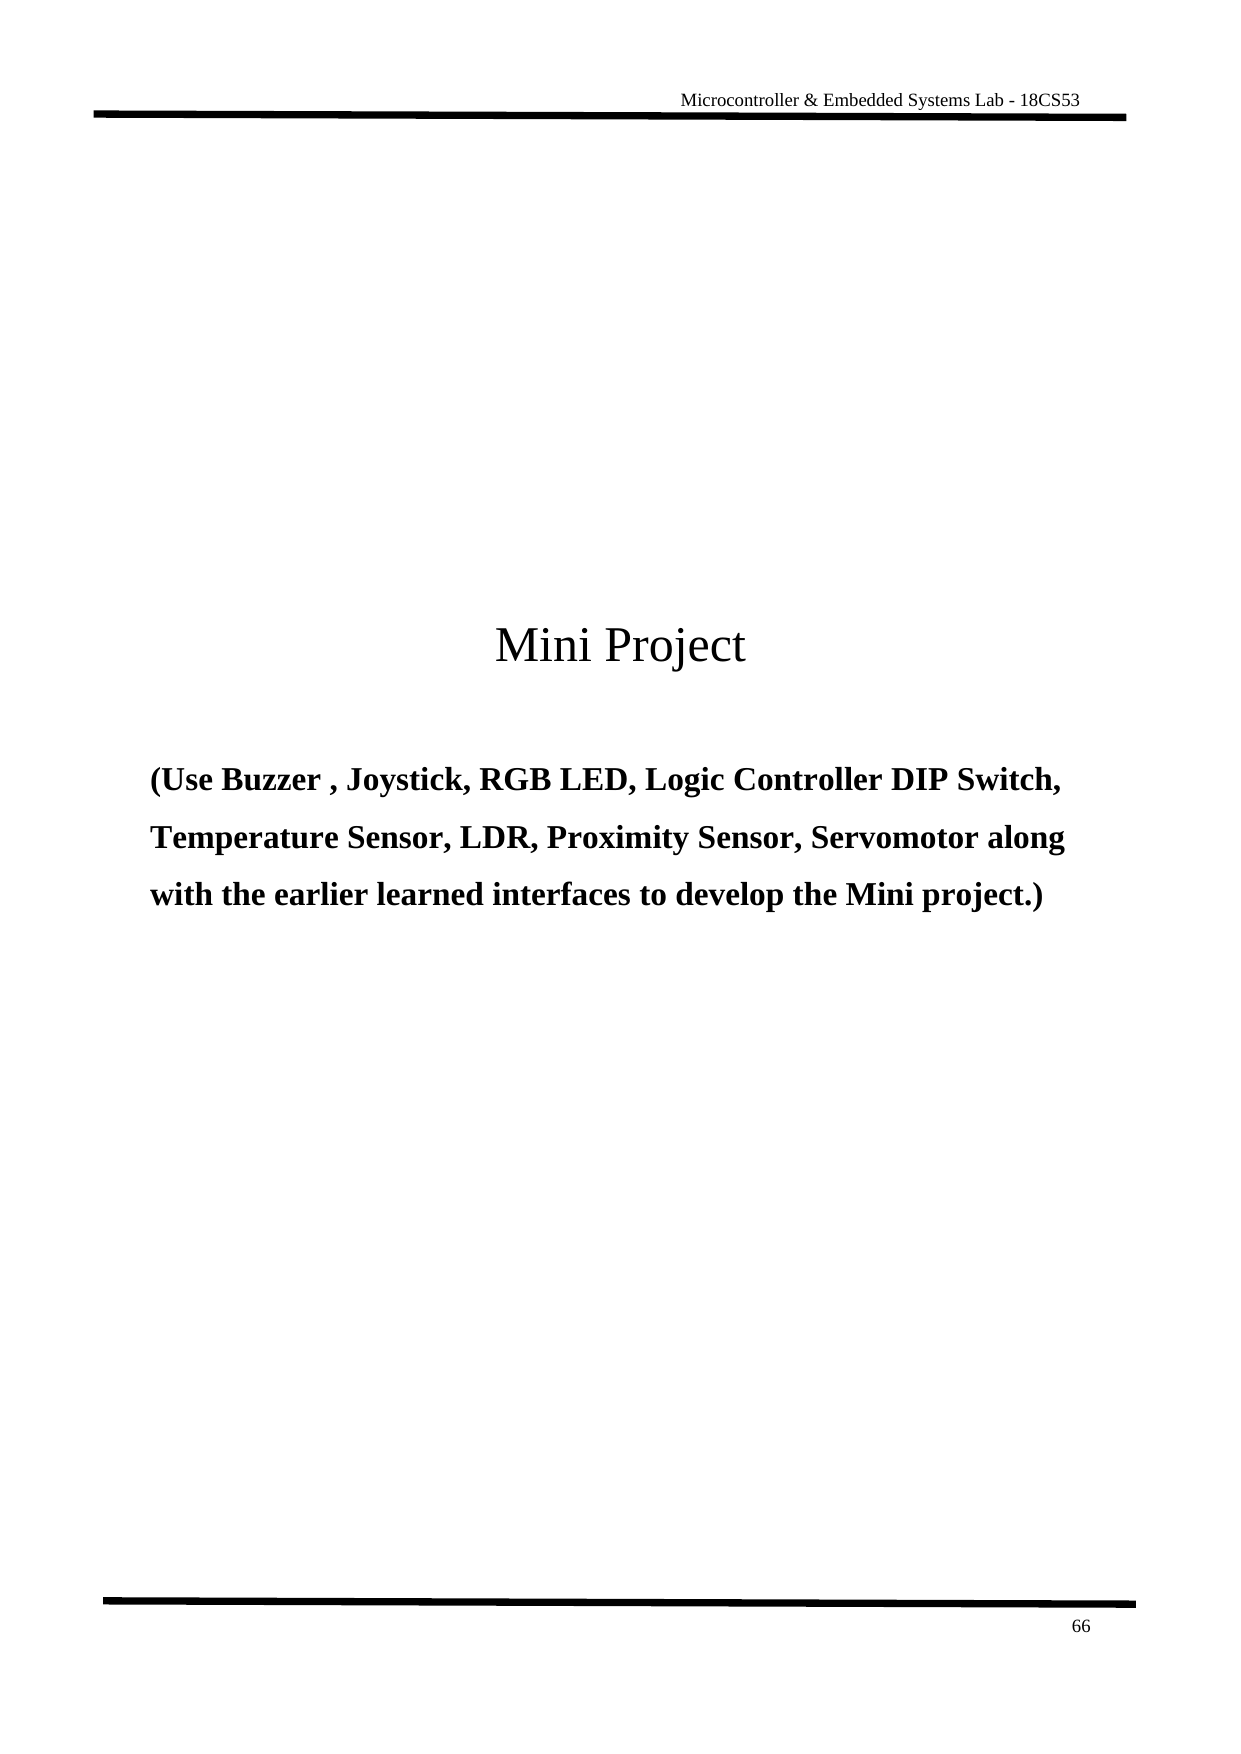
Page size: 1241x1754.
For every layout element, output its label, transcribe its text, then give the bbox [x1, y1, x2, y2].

text Mini Project [150, 615, 1090, 672]
text (Use Buzzer , Joystick, RGB LED, Logic Controller DIP Switch, Temperature Sensor, LDR, Proximity Sensor, Servomotor along with the earlier learned interfaces to develop the Mini project.) [150, 759, 1090, 913]
